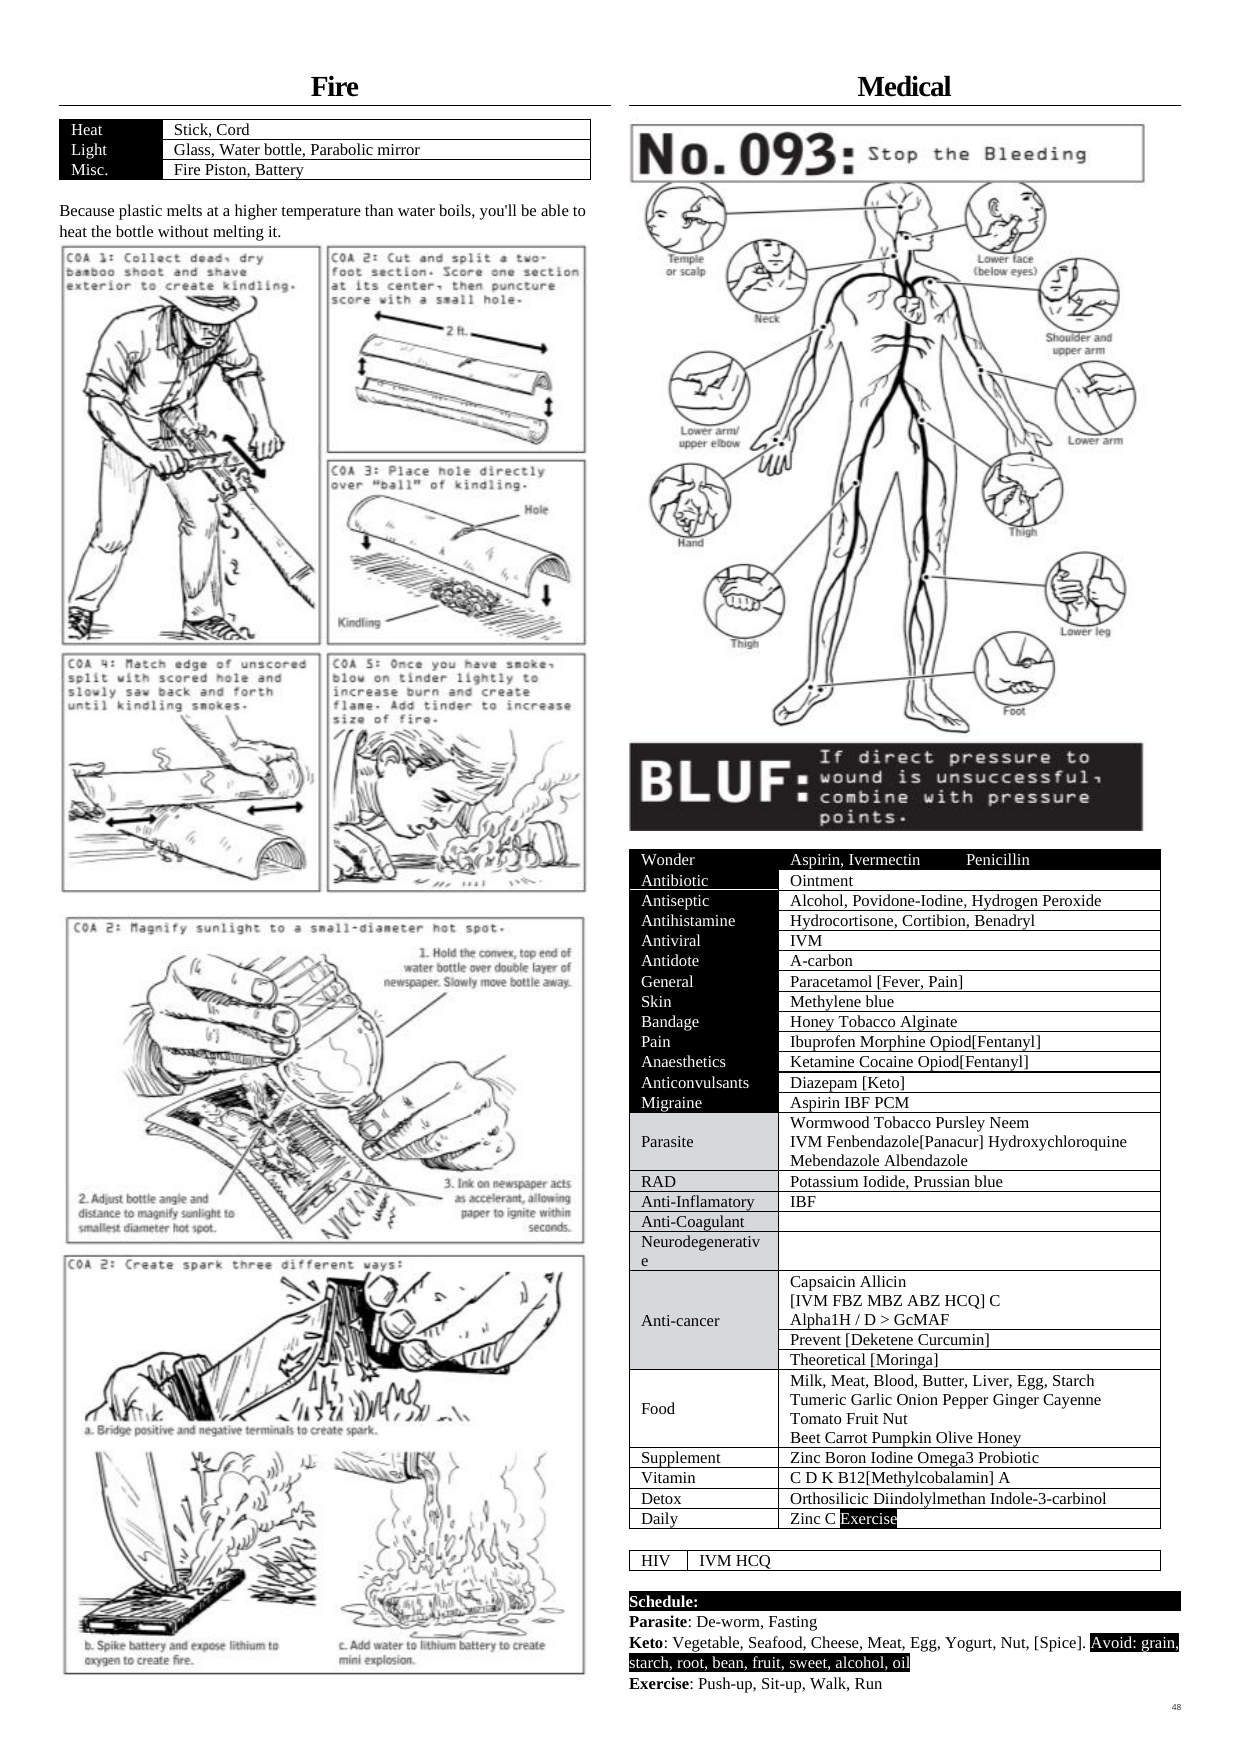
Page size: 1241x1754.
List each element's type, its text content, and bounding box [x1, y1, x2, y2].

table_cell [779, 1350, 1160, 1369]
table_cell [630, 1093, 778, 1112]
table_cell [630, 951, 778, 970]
picture [59, 1250, 591, 1680]
picture [59, 242, 591, 896]
text Parasite: De-worm, Fasting [629, 1612, 1181, 1631]
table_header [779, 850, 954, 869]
text Because plastic melts at a higher temperature than water boils, you'll be able to heat the bottle without melting it. [59, 201, 611, 241]
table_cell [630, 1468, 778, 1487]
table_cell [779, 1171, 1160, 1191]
subtitle Schedule: [629, 1591, 1181, 1611]
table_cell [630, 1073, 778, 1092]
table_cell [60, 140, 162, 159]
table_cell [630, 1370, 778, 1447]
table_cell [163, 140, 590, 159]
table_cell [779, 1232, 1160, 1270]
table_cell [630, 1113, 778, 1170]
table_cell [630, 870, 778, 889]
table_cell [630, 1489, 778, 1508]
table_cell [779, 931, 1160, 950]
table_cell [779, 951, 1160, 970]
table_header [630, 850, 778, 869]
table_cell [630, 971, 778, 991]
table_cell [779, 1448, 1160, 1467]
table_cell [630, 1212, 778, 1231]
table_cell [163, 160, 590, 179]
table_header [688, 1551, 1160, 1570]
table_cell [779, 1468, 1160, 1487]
picture [628, 118, 1153, 831]
text Keto: Vegetable, Seafood, Cheese, Meat, Egg, Yogurt, Nut, [Spice]. Avoid: grain, starch, root, bean, fruit, sweet, alcohol, oil [629, 1633, 1181, 1672]
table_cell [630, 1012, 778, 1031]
picture [59, 913, 591, 1249]
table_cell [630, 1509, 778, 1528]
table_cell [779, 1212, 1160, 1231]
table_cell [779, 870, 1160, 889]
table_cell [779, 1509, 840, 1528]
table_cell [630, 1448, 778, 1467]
subtitle Medical [629, 69, 1181, 105]
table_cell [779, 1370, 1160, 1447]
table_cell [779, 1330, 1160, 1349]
subtitle Fire [59, 69, 611, 105]
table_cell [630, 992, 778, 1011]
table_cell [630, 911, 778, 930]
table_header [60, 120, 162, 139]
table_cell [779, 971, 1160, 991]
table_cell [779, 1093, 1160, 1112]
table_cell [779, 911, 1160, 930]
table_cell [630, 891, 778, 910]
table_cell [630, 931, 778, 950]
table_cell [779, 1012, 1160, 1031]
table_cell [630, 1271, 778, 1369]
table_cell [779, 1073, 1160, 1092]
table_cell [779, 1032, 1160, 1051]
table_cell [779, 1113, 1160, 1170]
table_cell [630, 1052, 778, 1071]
text Exercise: Push-up, Sit-up, Walk, Run [629, 1674, 1181, 1693]
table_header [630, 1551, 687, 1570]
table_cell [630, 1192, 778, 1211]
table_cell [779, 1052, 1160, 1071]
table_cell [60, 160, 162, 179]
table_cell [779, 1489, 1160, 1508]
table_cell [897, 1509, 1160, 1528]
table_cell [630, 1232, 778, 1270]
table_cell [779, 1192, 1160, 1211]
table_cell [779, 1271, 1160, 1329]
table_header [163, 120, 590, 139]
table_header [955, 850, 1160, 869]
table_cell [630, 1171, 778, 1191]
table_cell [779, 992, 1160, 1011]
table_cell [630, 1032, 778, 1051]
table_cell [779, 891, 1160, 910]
